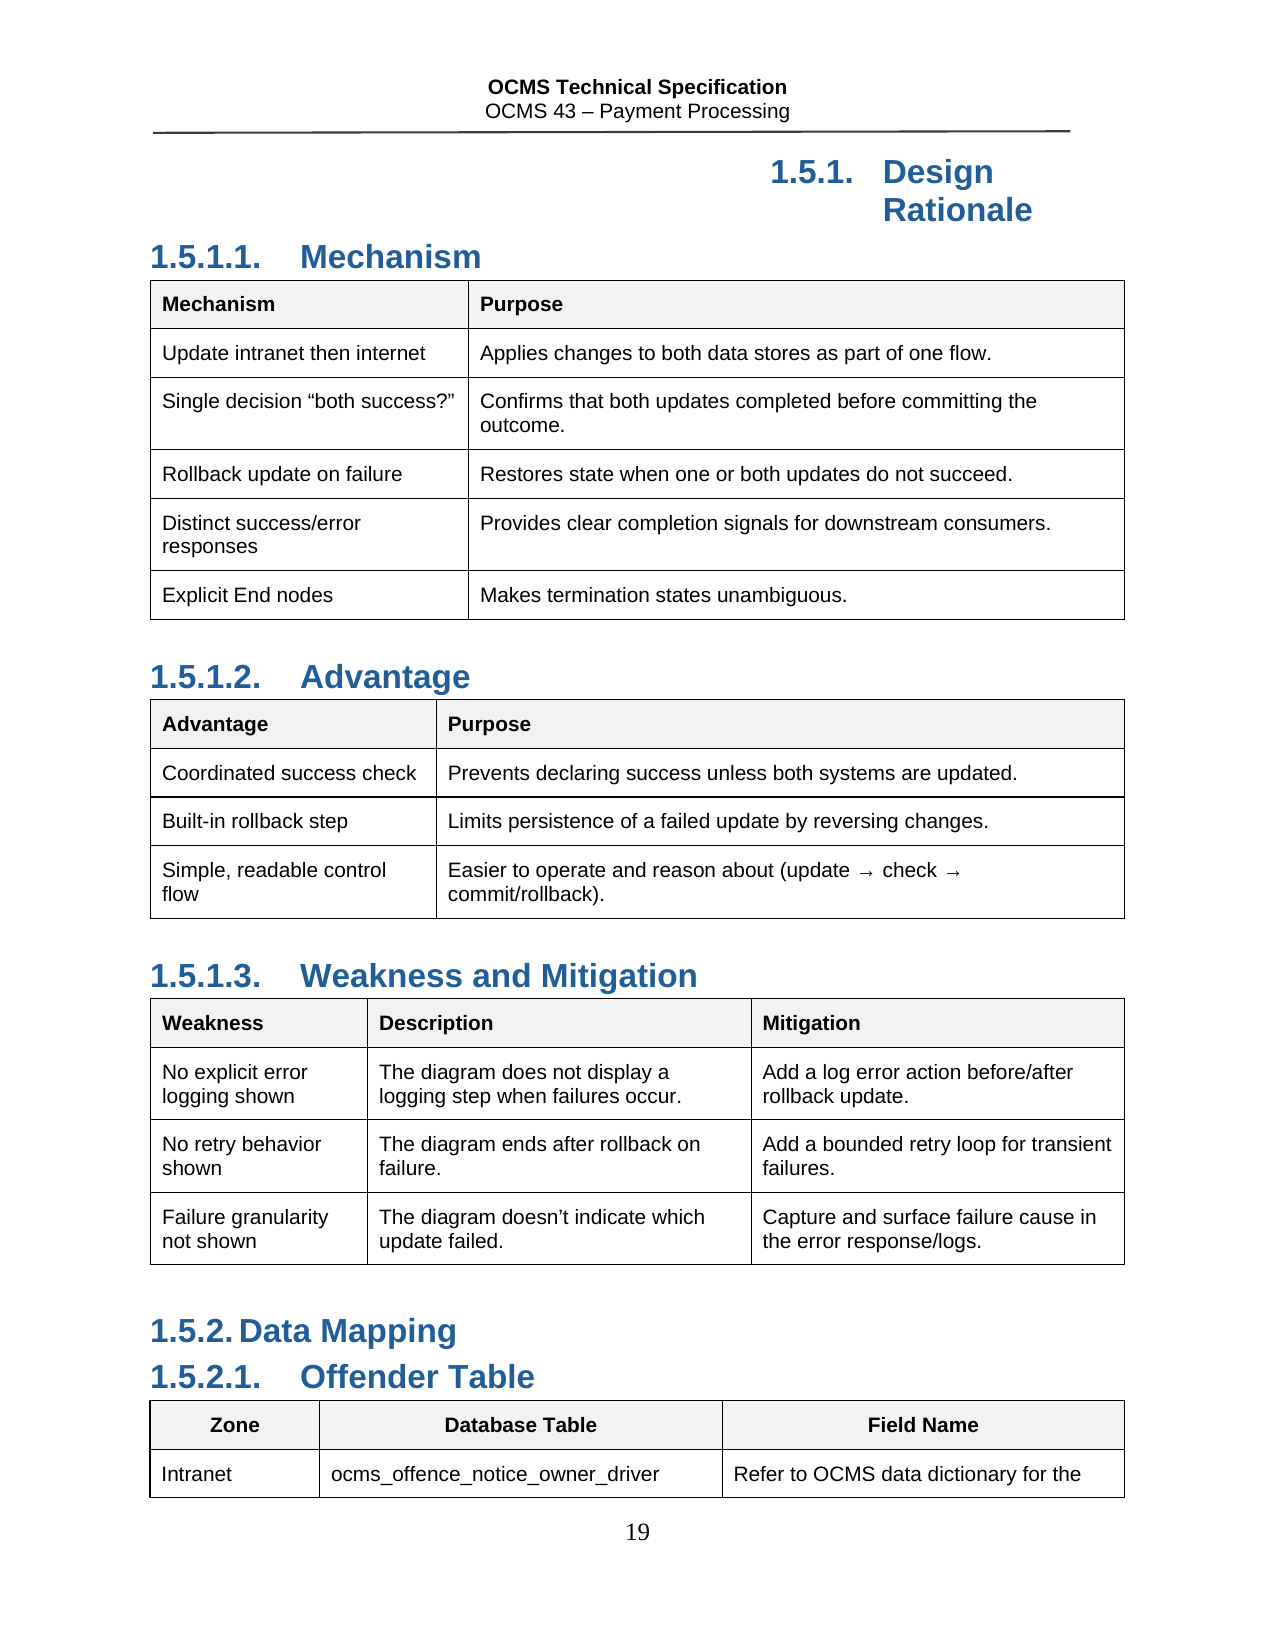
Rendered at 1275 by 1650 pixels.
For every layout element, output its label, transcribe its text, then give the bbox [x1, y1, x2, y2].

table_header [752, 999, 1124, 1047]
table_cell [151, 1193, 367, 1264]
table_header [151, 999, 367, 1047]
table_cell [151, 329, 468, 377]
table_cell [151, 1120, 367, 1192]
table_cell [368, 1120, 751, 1192]
subtitle Data Mapping [150, 1311, 1125, 1349]
table_cell [469, 329, 1124, 377]
table_cell [151, 571, 468, 619]
table_cell [437, 846, 1124, 917]
table_cell [752, 1193, 1124, 1264]
table_cell [469, 499, 1124, 570]
table_header [469, 281, 1124, 328]
table_header Field Name [723, 1401, 1124, 1449]
table_header [437, 700, 1124, 748]
subtitle Offender Table [150, 1357, 1125, 1396]
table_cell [320, 1450, 722, 1497]
table_cell [469, 450, 1124, 498]
table_cell [151, 846, 436, 917]
table_header Zone [151, 1401, 319, 1449]
table_cell [437, 798, 1124, 845]
table_cell Intranet [151, 1450, 319, 1497]
table_header [151, 281, 468, 328]
table_cell [752, 1120, 1124, 1192]
table_header Database Table [320, 1401, 722, 1449]
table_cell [723, 1450, 1124, 1497]
table_header [368, 999, 751, 1047]
table_cell [368, 1048, 751, 1119]
table_cell [752, 1048, 1124, 1119]
table_cell [151, 798, 436, 845]
table_cell [469, 378, 1124, 449]
table_cell [437, 749, 1124, 796]
table_cell [151, 1048, 367, 1119]
table_header [151, 700, 436, 748]
table_cell [469, 571, 1124, 619]
table_cell [151, 450, 468, 498]
table_cell [151, 499, 468, 570]
table_cell [368, 1193, 751, 1264]
table_cell [151, 378, 468, 449]
table_cell [151, 749, 436, 796]
